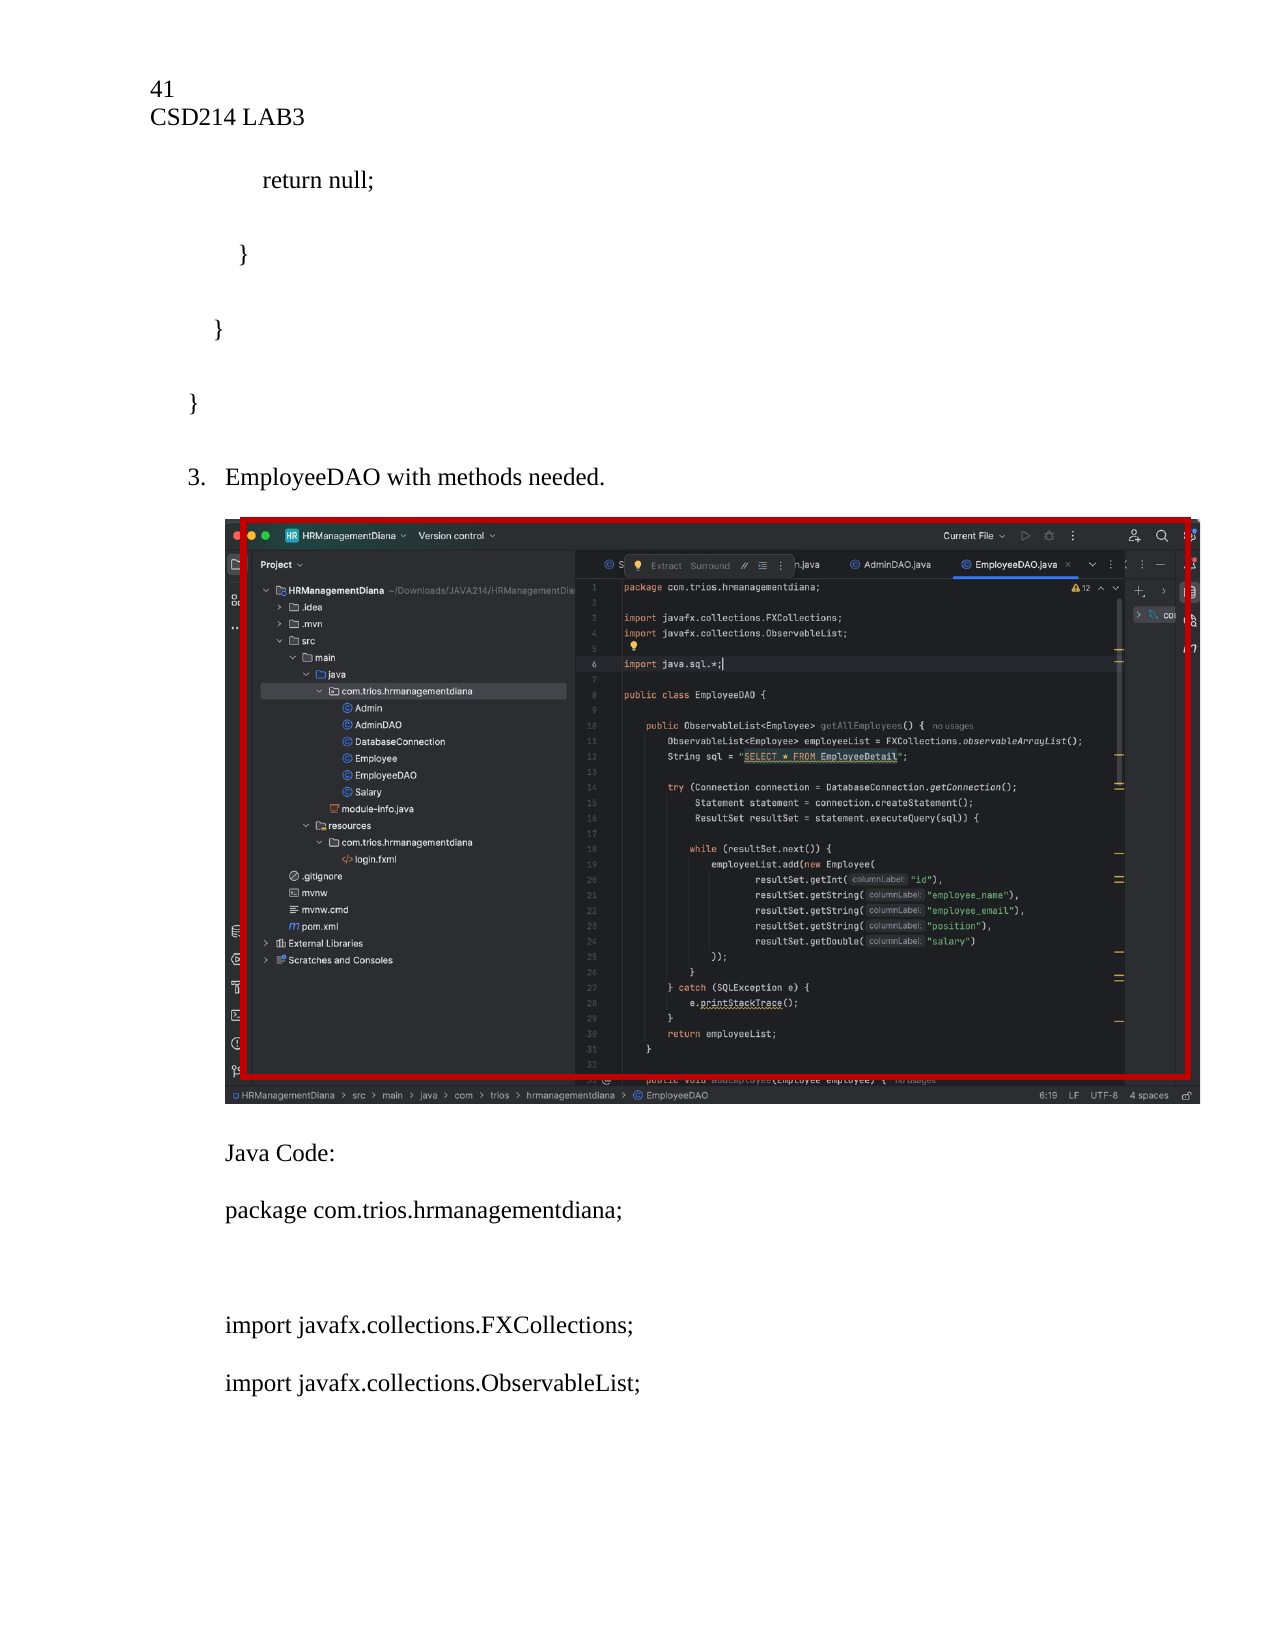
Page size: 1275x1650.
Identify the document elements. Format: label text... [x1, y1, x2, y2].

list package com.trios.hrmanagementdiana; [225, 1196, 1125, 1224]
list EmployeeDAO with methods needed. [187, 462, 1125, 491]
list import javafx.collections.ObservableList; [225, 1368, 1125, 1397]
list Java Code: [225, 1138, 1125, 1167]
text } [187, 239, 1125, 268]
text } [187, 388, 1125, 417]
text return null; [187, 165, 1125, 194]
picture [225, 519, 1200, 1104]
text } [187, 314, 1125, 342]
picture [247, 523, 1185, 1074]
list import javafx.collections.FXCollections; [225, 1311, 1125, 1339]
